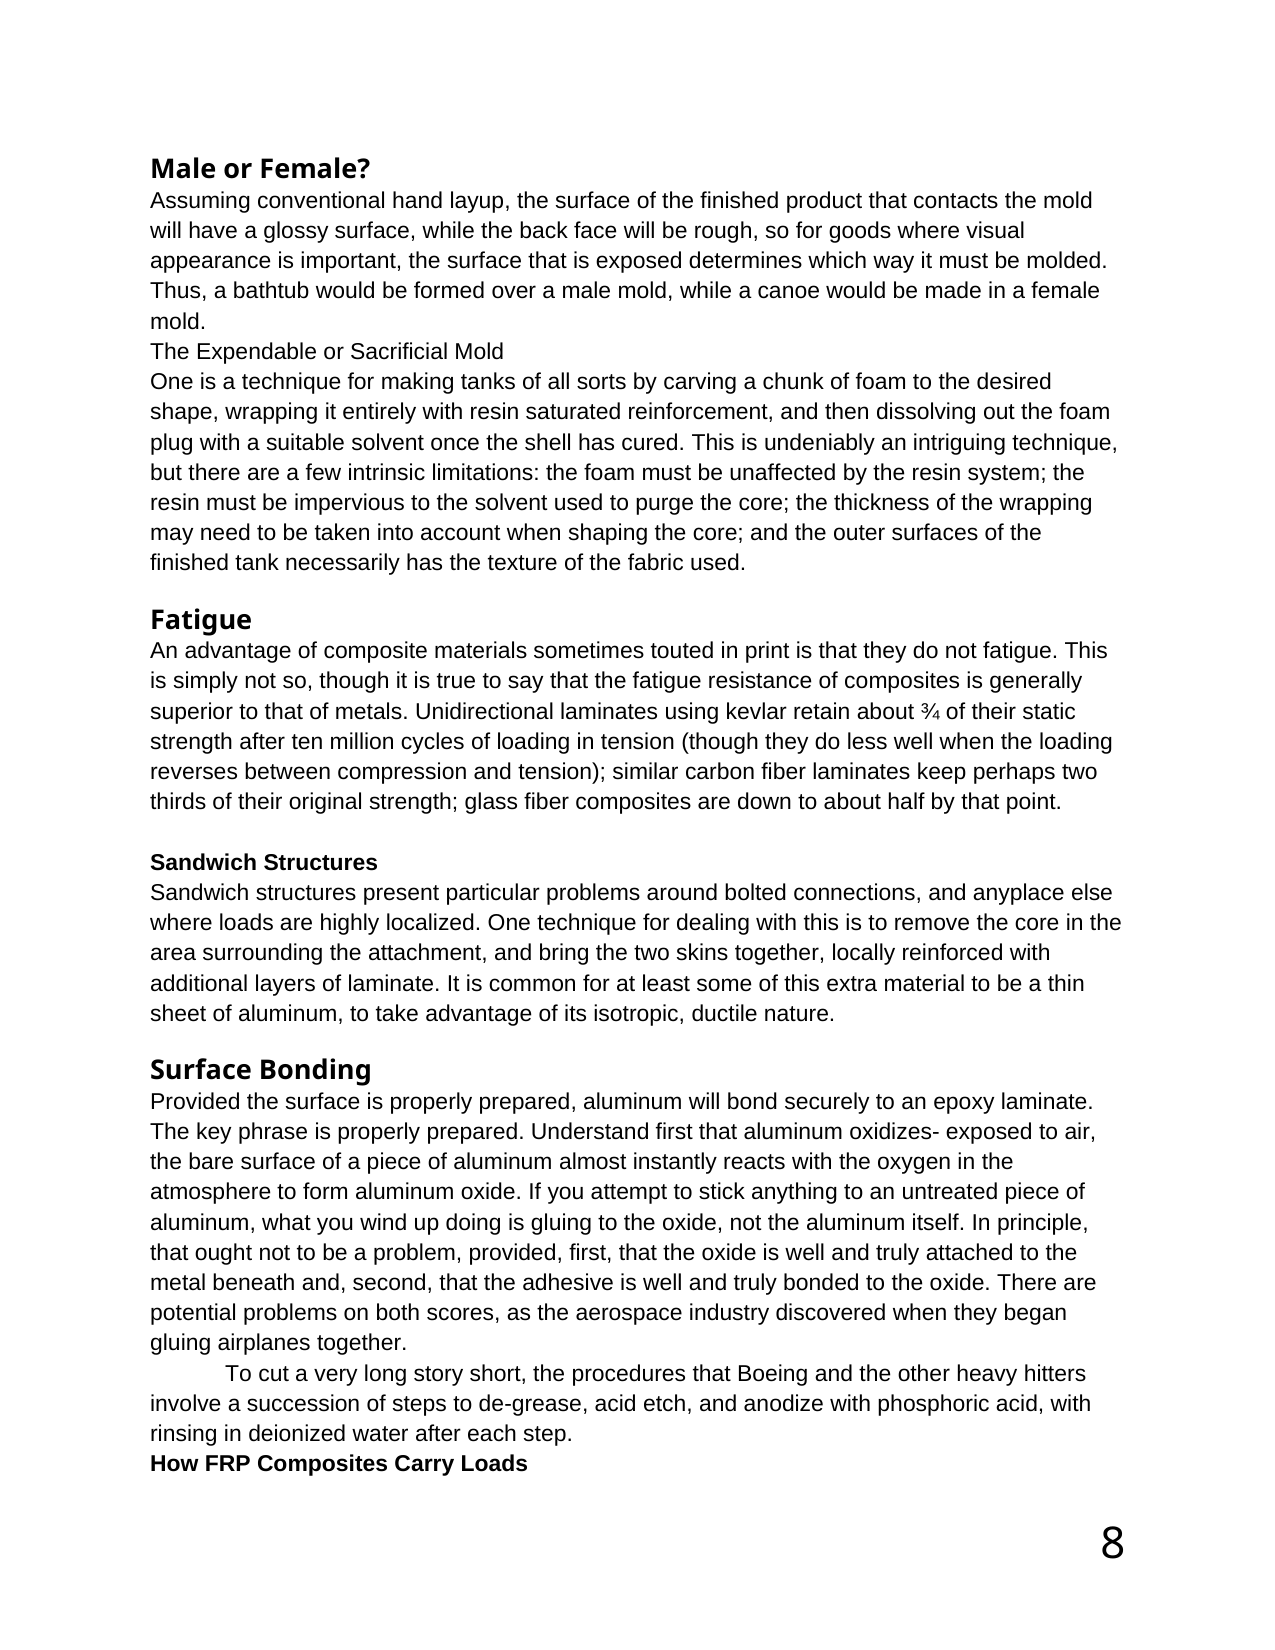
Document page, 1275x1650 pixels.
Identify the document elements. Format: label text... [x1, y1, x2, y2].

text One is a technique for making tanks of all sorts by carving a chunk of foam to the desired shape, wrapping it entirely with resin saturated reinforcement, and then dissolving out the foam plug with a suitable solvent once the shell has cured. This is undeniably an intriguing technique, but there are a few intrinsic limitations: the foam must be unaffected by the resin system; the resin must be impervious to the solvent used to purge the core; the thickness of the wrapping may need to be taken into account when shaping the core; and the outer surfaces of the finished tank necessarily has the texture of the fabric used. [150, 368, 1125, 576]
text Assuming conventional hand layup, the surface of the finished product that contacts the mold will have a glossy surface, while the back face will be rough, so for goods where visual appearance is important, the surface that is exposed determines which way it must be molded. Thus, a bathtub would be formed over a male mold, while a canoe would be made in a female mold. [150, 187, 1125, 334]
text To cut a very long story short, the procedures that Boeing and the other heavy hitters involve a succession of steps to de-grease, acid etch, and anodize with phosphoric acid, with rinsing in deionized water after each step. [150, 1359, 1125, 1446]
text Sandwich structures present particular problems around bolted connections, and anyplace else where loads are highly localized. One technique for dealing with this is to remove the core in the area surrounding the attachment, and bring the two skins together, locally reinforced with additional layers of laminate. It is common for at least some of this extra material to be a thin sheet of aluminum, to take advantage of its isotropic, ductile nature. [150, 879, 1125, 1026]
subtitle Fatigue [150, 600, 1125, 637]
subtitle Surface Bonding [150, 1051, 1125, 1088]
text An advantage of composite materials sometimes touted in print is that they do not fatigue. This is simply not so, though it is true to say that the fatigue resistance of composites is generally superior to that of metals. Unidirectional laminates using kevlar retain about ¾ of their static strength after ten million cycles of loading in tension (though they do less well when the loading reverses between compression and tension); similar carbon fiber laminates keep perhaps two thirds of their original strength; glass fiber composites are down to about half by that point. [150, 637, 1125, 815]
text The Expendable or Sacrificial Mold [150, 338, 1125, 364]
text Provided the surface is properly prepared, aluminum will bond securely to an epoxy laminate. The key phrase is properly prepared. Understand first that aluminum oxidizes- exposed to air, the bare surface of a piece of aluminum almost instantly reacts with the oxygen in the atmosphere to form aluminum oxide. If you attempt to stick anything to an untreated piece of aluminum, what you wind up doing is gluing to the oxide, not the aluminum itself. In principle, that ought not to be a problem, provided, first, that the oxide is well and truly attached to the metal beneath and, second, that the adhesive is well and truly bonded to the oxide. There are potential problems on both scores, as the aerospace industry discovered when they began gluing airplanes together. [150, 1088, 1125, 1356]
text How FRP Composites Carry Loads [150, 1450, 1125, 1477]
subtitle Male or Female? [150, 150, 1125, 187]
text Sandwich Structures [150, 849, 1125, 875]
